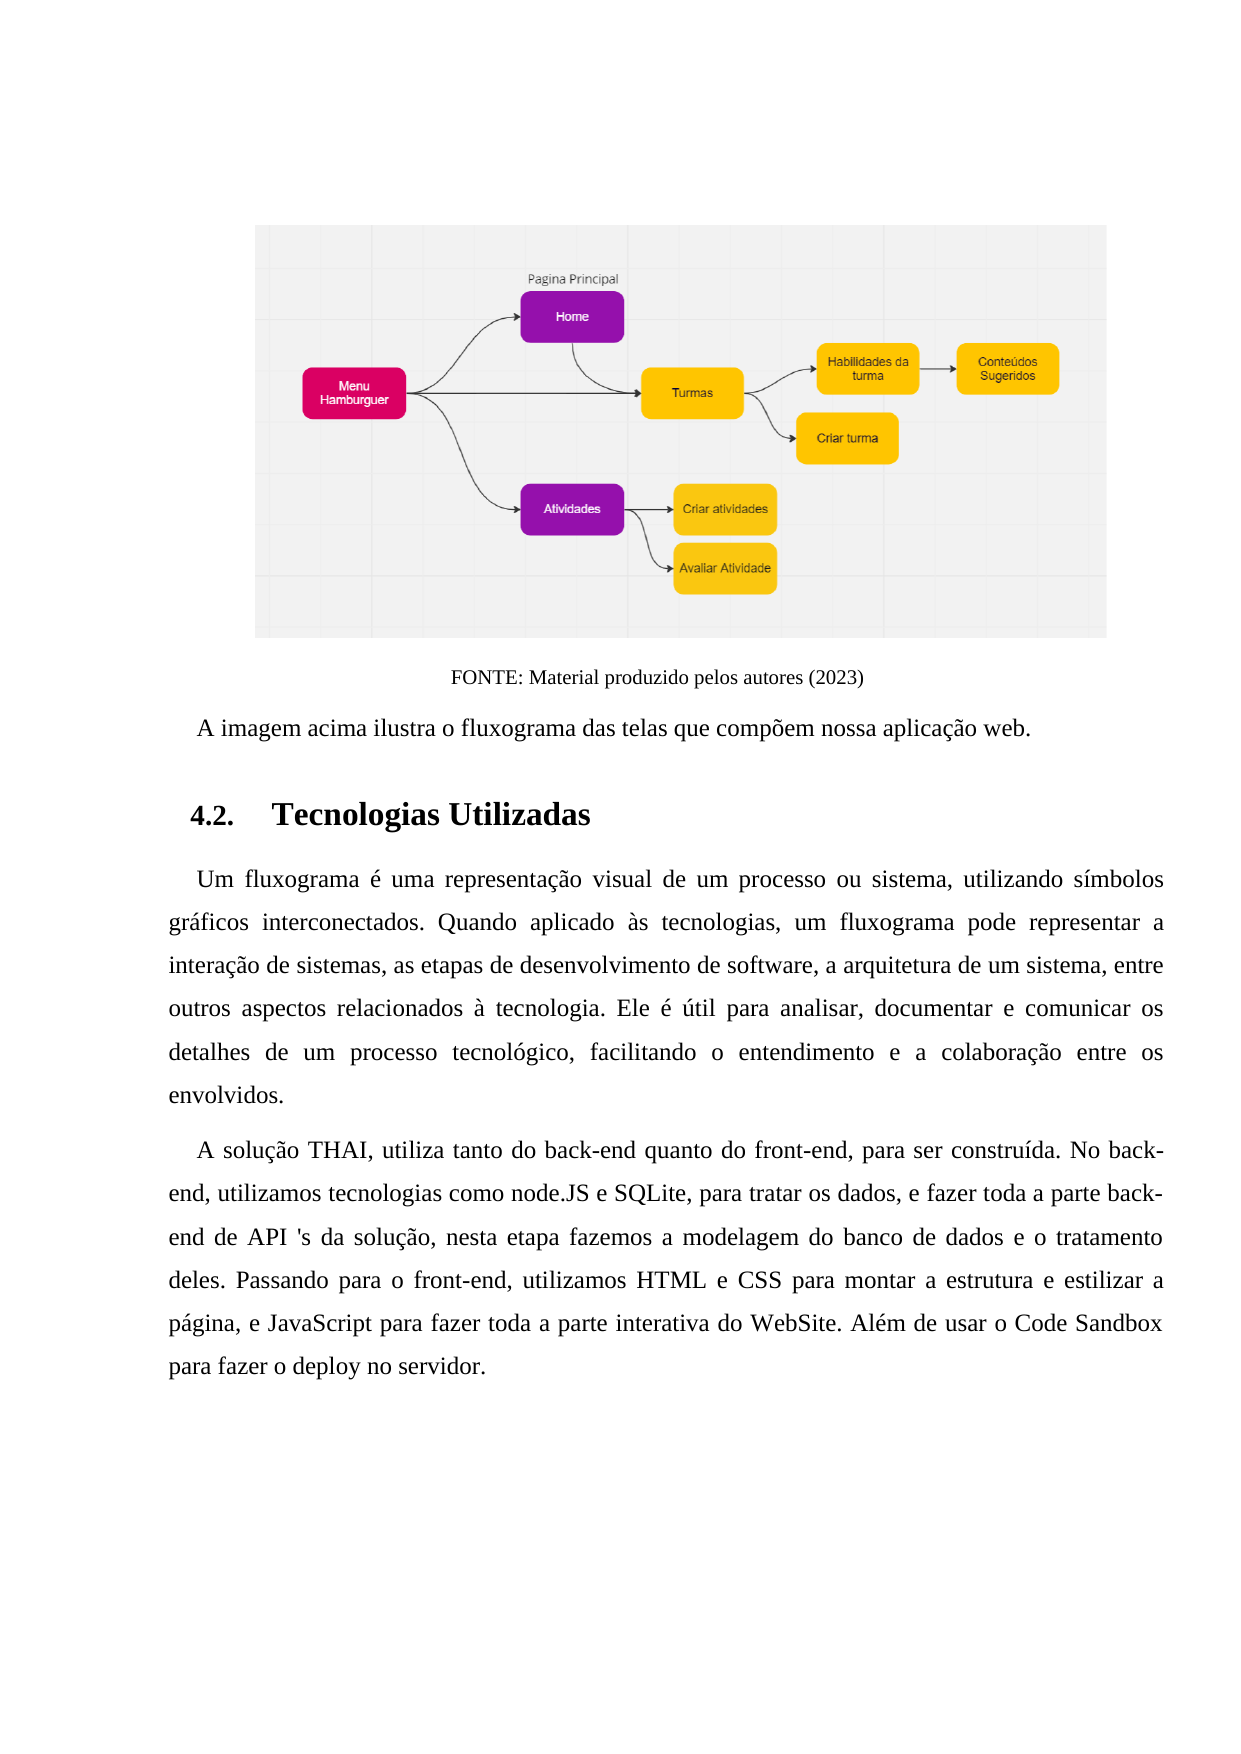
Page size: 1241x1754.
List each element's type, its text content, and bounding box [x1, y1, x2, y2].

text FONTE: Material produzido pelos autores (2023) [121, 665, 1165, 689]
text A solução THAI, utiliza tanto do back-end quanto do front-end, para ser construída. No back-end, utilizamos tecnologias como node.JS e SQLite, para tratar os dados, e fazer toda a parte back-end de API 's da solução, nesta etapa fazemos a modelagem do banco de dados e o tratamento deles. Passando para o front-end, utilizamos HTML e CSS para montar a estrutura e estilizar a página, e JavaScript para fazer toda a parte interativa do WebSite. Além de usar o Code Sandbox para fazer o deploy no servidor. [168, 1135, 1165, 1380]
text Um fluxograma é uma representação visual de um processo ou sistema, utilizando símbolos gráficos interconectados. Quando aplicado às tecnologias, um fluxograma pode representar a interação de sistemas, as etapas de desenvolvimento de software, a arquitetura de um sistema, entre outros aspectos relacionados à tecnologia. Ele é útil para analisar, documentar e comunicar os detalhes de um processo tecnológico, facilitando o entendimento e a colaboração entre os envolvidos. [168, 864, 1165, 1108]
picture [255, 225, 1107, 638]
text A imagem acima ilustra o fluxograma das telas que compõem nossa aplicação web. [168, 713, 1165, 742]
subtitle Tecnologias Utilizadas [234, 794, 1165, 832]
